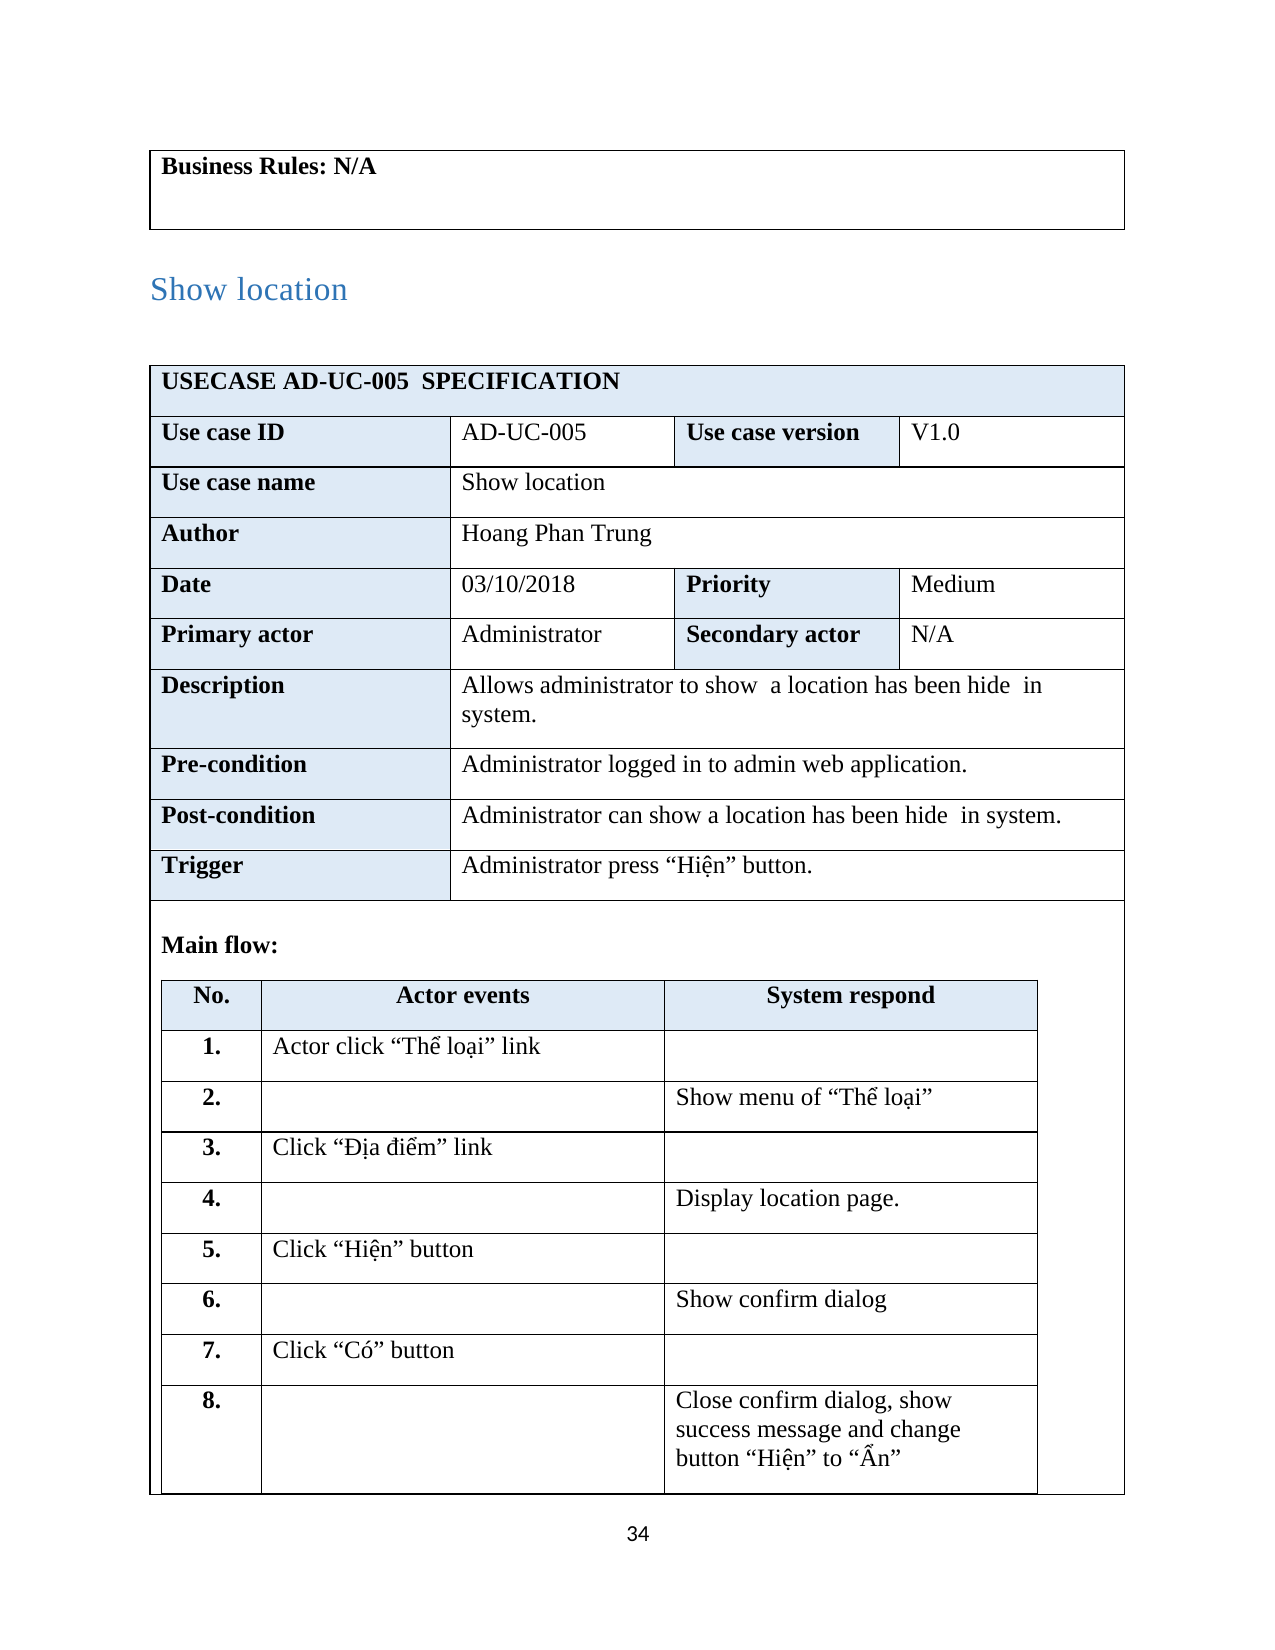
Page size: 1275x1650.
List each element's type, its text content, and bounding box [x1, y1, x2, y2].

table_cell Date [151, 569, 450, 618]
table_cell Administrator can show a location has been hide in system. [451, 800, 1124, 849]
table_cell Allows administrator to show a location has been hide in system. [451, 670, 1124, 748]
table_header USECASE AD-UC-005 SPECIFICATION [151, 366, 1124, 416]
table_cell Priority [675, 569, 899, 618]
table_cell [151, 901, 1124, 1494]
table_cell Use case version [675, 417, 899, 466]
table_cell Post-condition [151, 800, 450, 849]
table_cell N/A [900, 619, 1124, 669]
table_cell Hoang Phan Trung [451, 518, 1124, 568]
table_cell Trigger [151, 851, 450, 900]
table_cell Author [151, 518, 450, 568]
table_cell Secondary actor [675, 619, 899, 669]
table_cell Medium [900, 569, 1124, 618]
table_cell AD-UC-005 [451, 417, 674, 466]
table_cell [151, 151, 1124, 229]
table_cell Description [151, 670, 450, 748]
title Show location [150, 269, 1125, 307]
table_cell Administrator logged in to admin web application. [451, 749, 1124, 799]
table_cell Use case name [151, 468, 450, 517]
table_cell 03/10/2018 [451, 569, 674, 618]
table_cell Primary actor [151, 619, 450, 669]
table_cell Administrator press “Hiện” button. [451, 851, 1124, 900]
table_cell Pre-condition [151, 749, 450, 799]
table_cell V1.0 [900, 417, 1124, 466]
table_cell Show location [451, 468, 1124, 517]
table_cell Use case ID [151, 417, 450, 466]
table_cell Administrator [451, 619, 674, 669]
